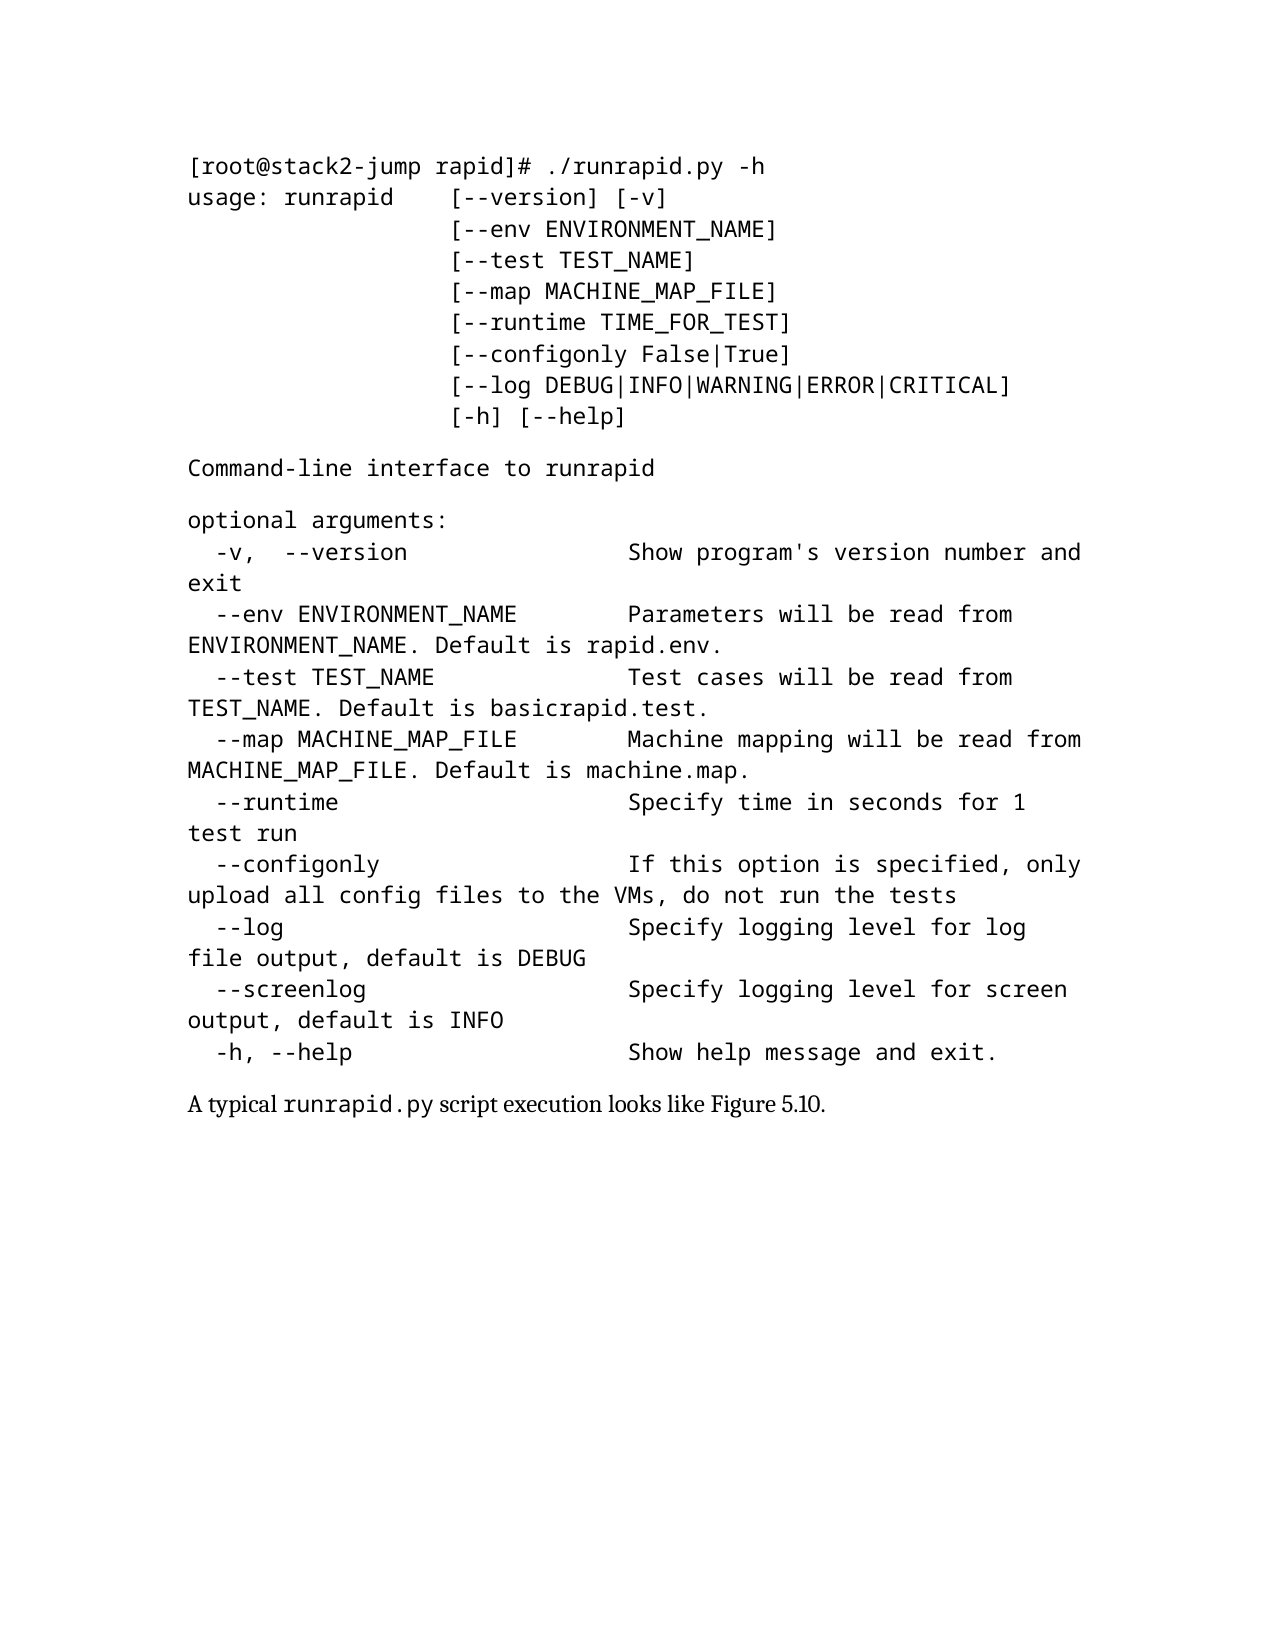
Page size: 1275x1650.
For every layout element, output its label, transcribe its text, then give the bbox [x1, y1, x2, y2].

text optional arguments: -v, --version Show program's version number and exit --env ENVIRONMENT_NAME Parameters will be read from ENVIRONMENT_NAME. Default is rapid.env. --test TEST_NAME Test cases will be read from TEST_NAME. Default is basicrapid.test. --map MACHINE_MAP_FILE Machine mapping will be read from MACHINE_MAP_FILE. Default is machine.map. --runtime Specify time in seconds for 1 test run --configonly If this option is specified, only upload all config files to the VMs, do not run the tests --log Specify logging level for log file output, default is DEBUG --screenlog Specify logging level for screen output, default is INFO -h, --help Show help message and exit. [187, 504, 1087, 1067]
text Command-line interface to runrapid [187, 452, 1087, 483]
text [root@stack2-jump rapid]# ./runrapid.py -h usage: runrapid [--version] [-v] [--env ENVIRONMENT_NAME] [--test TEST_NAME] [--map MACHINE_MAP_FILE] [--runtime TIME_FOR_TEST] [--configonly False|True] [--log DEBUG|INFO|WARNING|ERROR|CRITICAL] [-h] [--help] [187, 150, 1087, 431]
text A typical runrapid.py script execution looks like Figure 5.10. [187, 1087, 1087, 1119]
